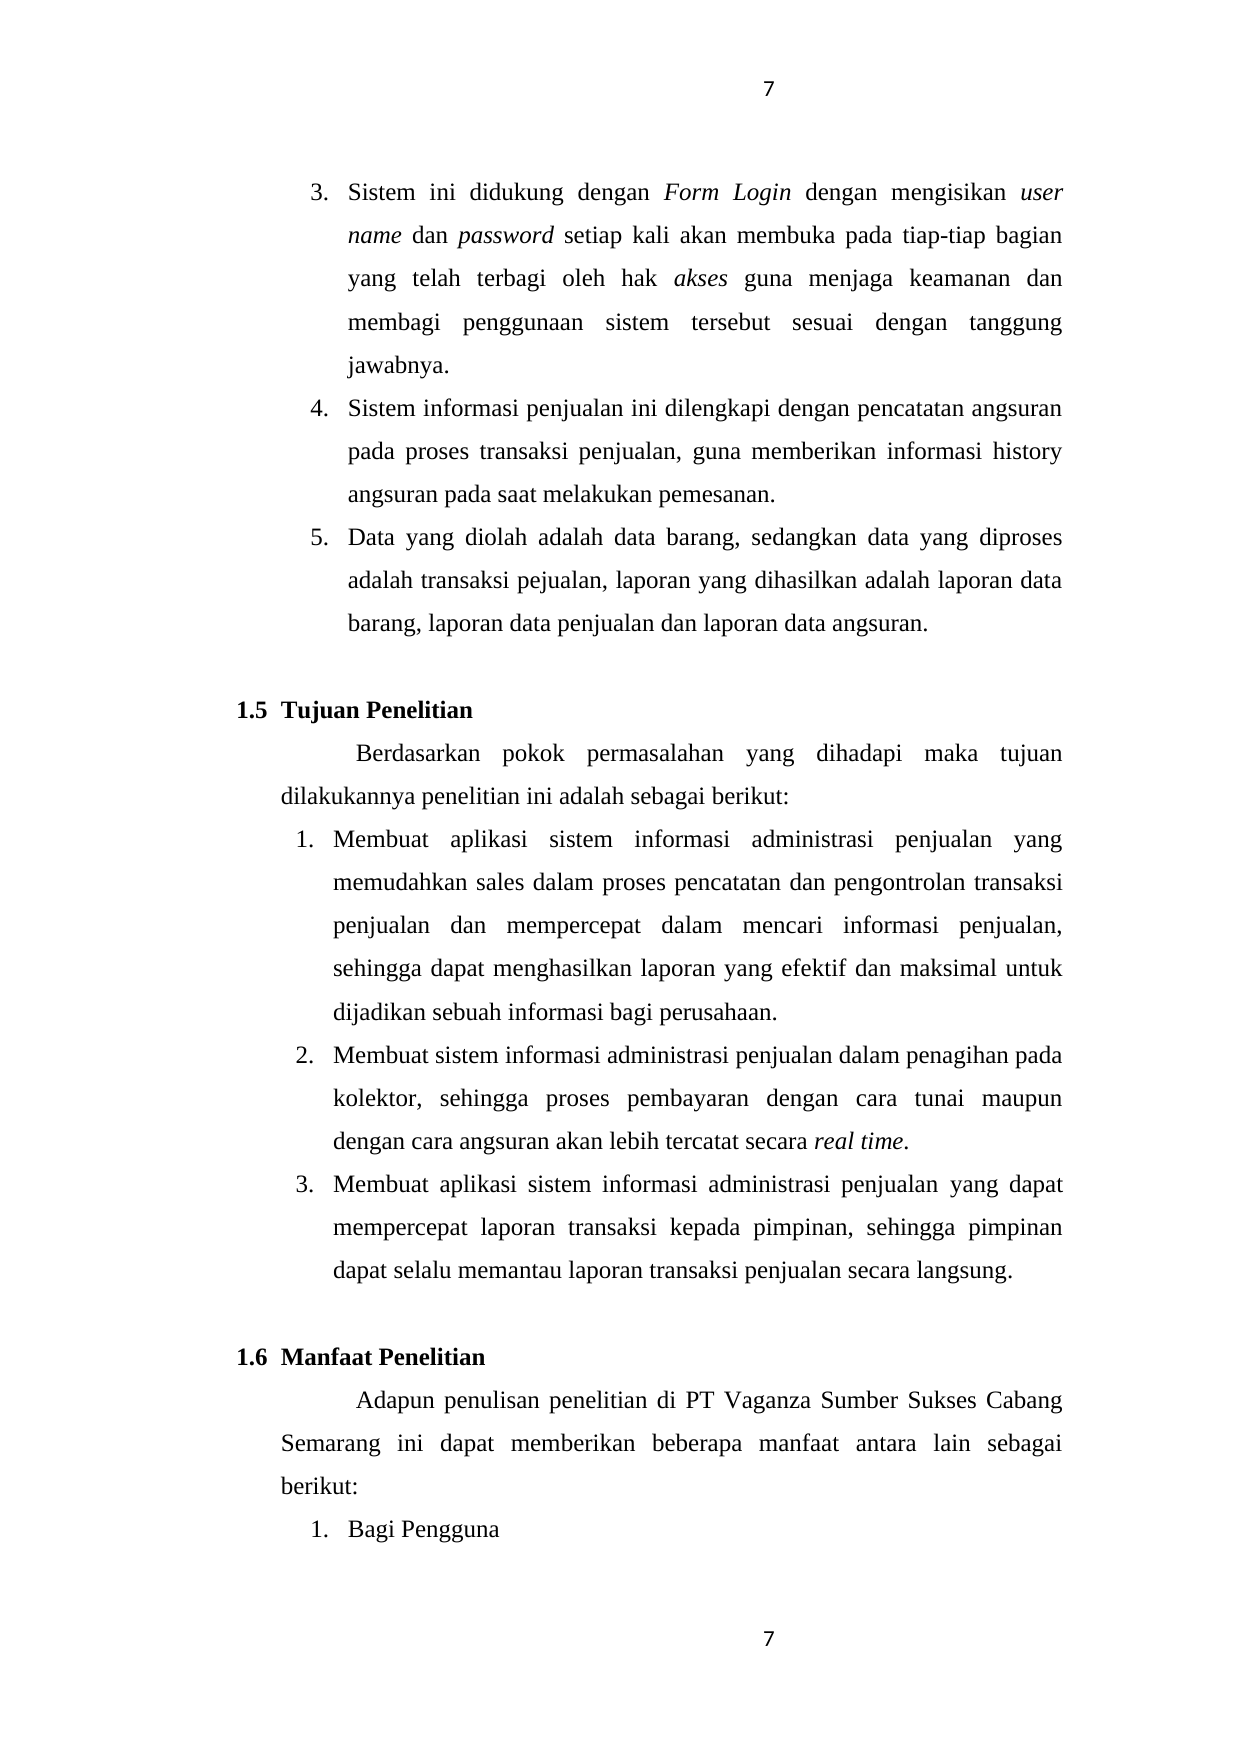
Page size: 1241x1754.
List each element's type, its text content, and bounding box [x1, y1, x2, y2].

list Bagi Pengguna [310, 1514, 1063, 1543]
list Membuat sistem informasi administrasi penjualan dalam penagihan pada kolektor, sehingga proses pembayaran dengan cara tunai maupun dengan cara angsuran akan lebih tercatat secara real time. [295, 1040, 1063, 1155]
list Tujuan Penelitian [236, 695, 1063, 723]
list Sistem informasi penjualan ini dilengkapi dengan pencatatan angsuran pada proses transaksi penjualan, guna memberikan informasi history angsuran pada saat melakukan pemesanan. [310, 393, 1063, 508]
list Membuat aplikasi sistem informasi administrasi penjualan yang memudahkan sales dalam proses pencatatan dan pengontrolan transaksi penjualan dan mempercepat dalam mencari informasi penjualan, sehingga dapat menghasilkan laporan yang efektif dan maksimal untuk dijadikan sebuah informasi bagi perusahaan. [295, 824, 1063, 1025]
text Adapun penulisan penelitian di PT Vaganza Sumber Sukses Cabang Semarang ini dapat memberikan beberapa manfaat antara lain sebagai berikut: [281, 1385, 1063, 1500]
list Data yang diolah adalah data barang, sedangkan data yang diproses adalah transaksi pejualan, laporan yang dihasilkan adalah laporan data barang, laporan data penjualan dan laporan data angsuran. [310, 522, 1063, 637]
list Manfaat Penelitian [236, 1342, 1063, 1370]
list Membuat aplikasi sistem informasi administrasi penjualan yang dapat mempercepat laporan transaksi kepada pimpinan, sehingga pimpinan dapat selalu memantau laporan transaksi penjualan secara langsung. [295, 1169, 1063, 1284]
text Berdasarkan pokok permasalahan yang dihadapi maka tujuan dilakukannya penelitian ini adalah sebagai berikut: [281, 738, 1063, 810]
list Sistem ini didukung dengan Form Login dengan mengisikan user name dan password setiap kali akan membuka pada tiap-tiap bagian yang telah terbagi oleh hak akses guna menjaga keamanan dan membagi penggunaan sistem tersebut sesuai dengan tanggung jawabnya. [310, 177, 1063, 378]
